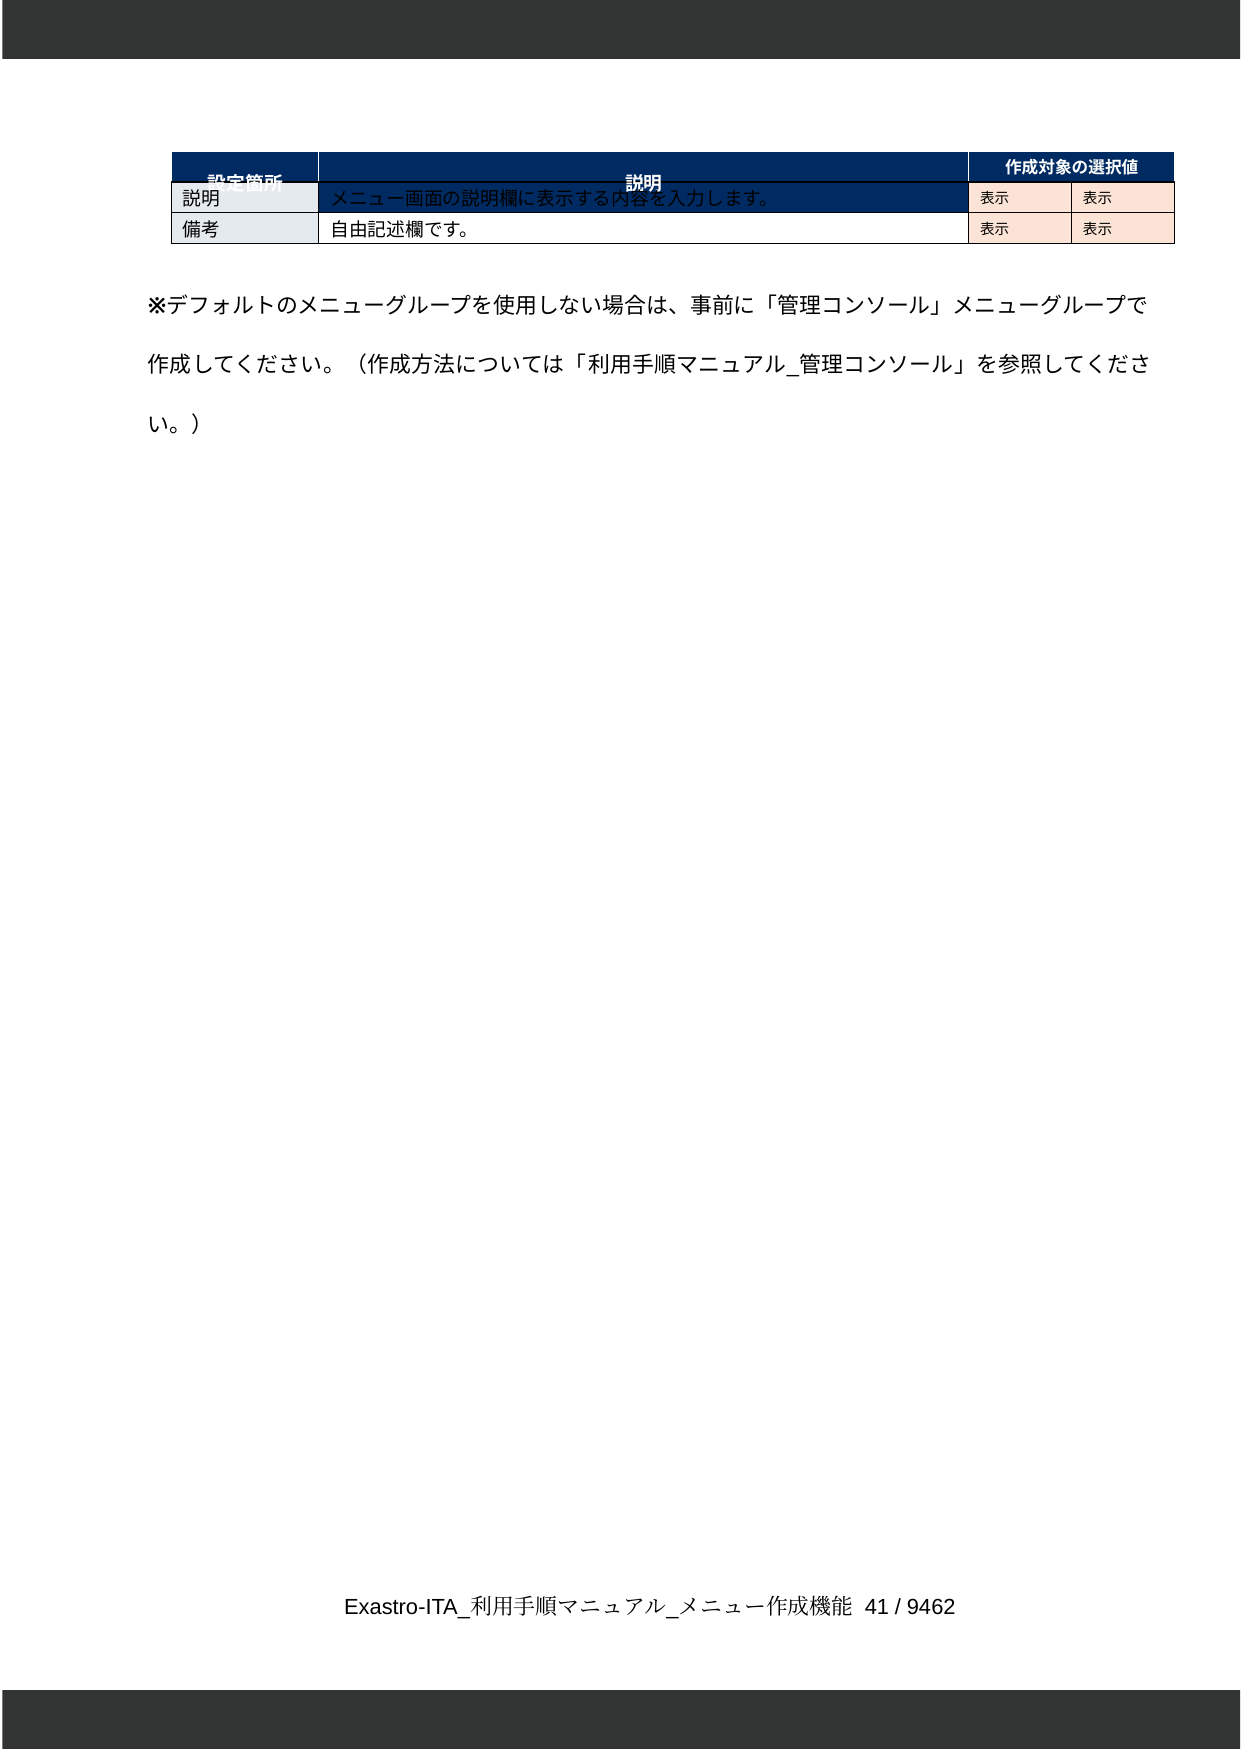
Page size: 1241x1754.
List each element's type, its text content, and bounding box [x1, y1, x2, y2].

picture [2, 1690, 1241, 1749]
text ※デフォルトのメニューグループを使用しない場合は、事前に「管理コンソール」メニューグループで作成してください。（作成方法については「利用手順マニュアル_管理コンソール」を参照してください。） [148, 274, 1152, 453]
table_cell 表示 [969, 213, 1071, 243]
table_cell メニュー画面の説明欄に表示する内容を入力します。 [319, 183, 968, 212]
table_cell 自由記述欄です。 [319, 213, 968, 243]
picture [2, 0, 1241, 59]
table_header 説明 [319, 152, 968, 181]
table_cell 表示 [1072, 183, 1174, 212]
table_cell 説明 [172, 183, 318, 212]
table_cell 備考 [172, 213, 318, 243]
table_cell 表示 [1072, 213, 1174, 243]
table_cell 表示 [969, 183, 1071, 212]
table_header 作成対象の選択値 [969, 152, 1174, 181]
table_header 設定箇所 [172, 152, 318, 181]
